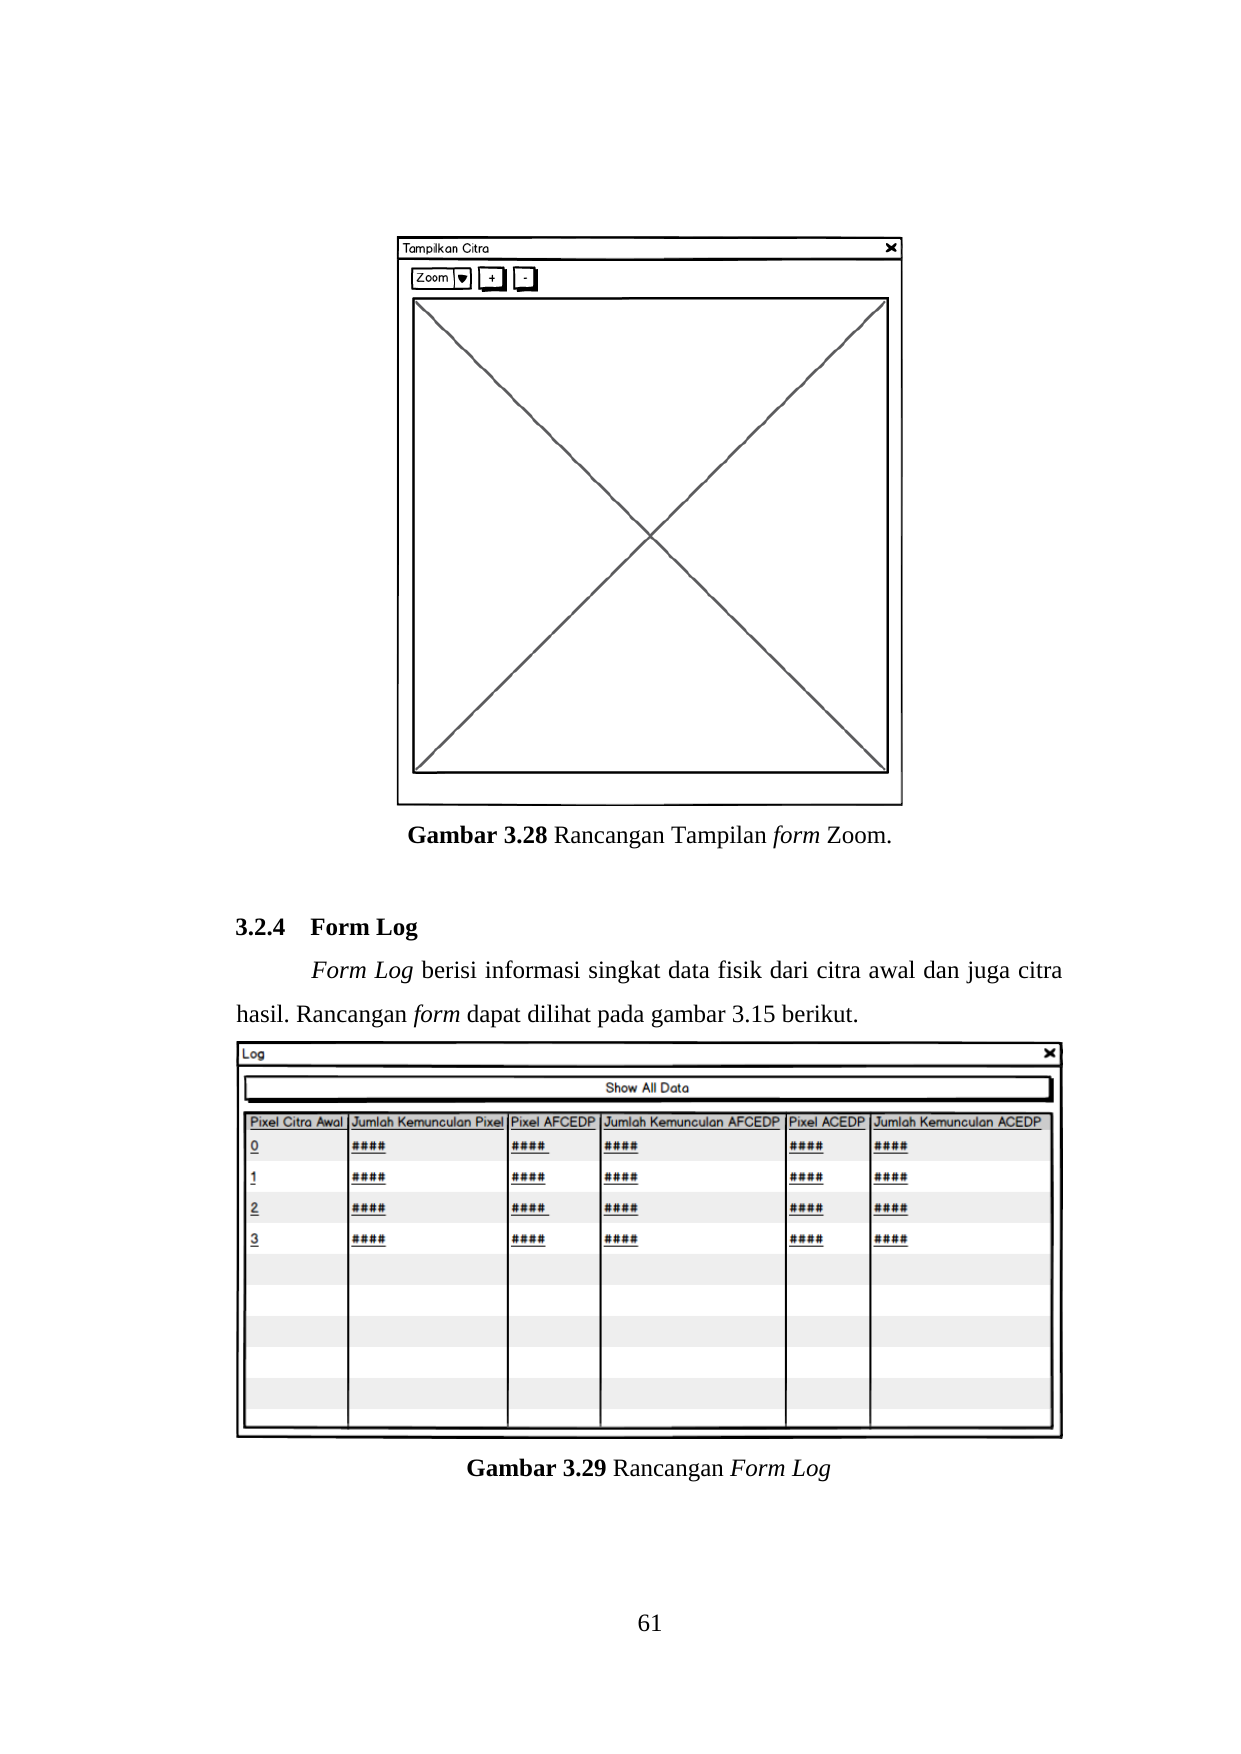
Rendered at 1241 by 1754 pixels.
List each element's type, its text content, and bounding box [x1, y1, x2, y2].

picture [396, 236, 903, 806]
text Form Log berisi informasi singkat data fisik dari citra awal dan juga citra hasil. Rancangan form dapat dilihat pada gambar 3.15 berikut. [236, 956, 1063, 1027]
subtitle Form Log [235, 912, 1063, 941]
picture [236, 1041, 1063, 1439]
